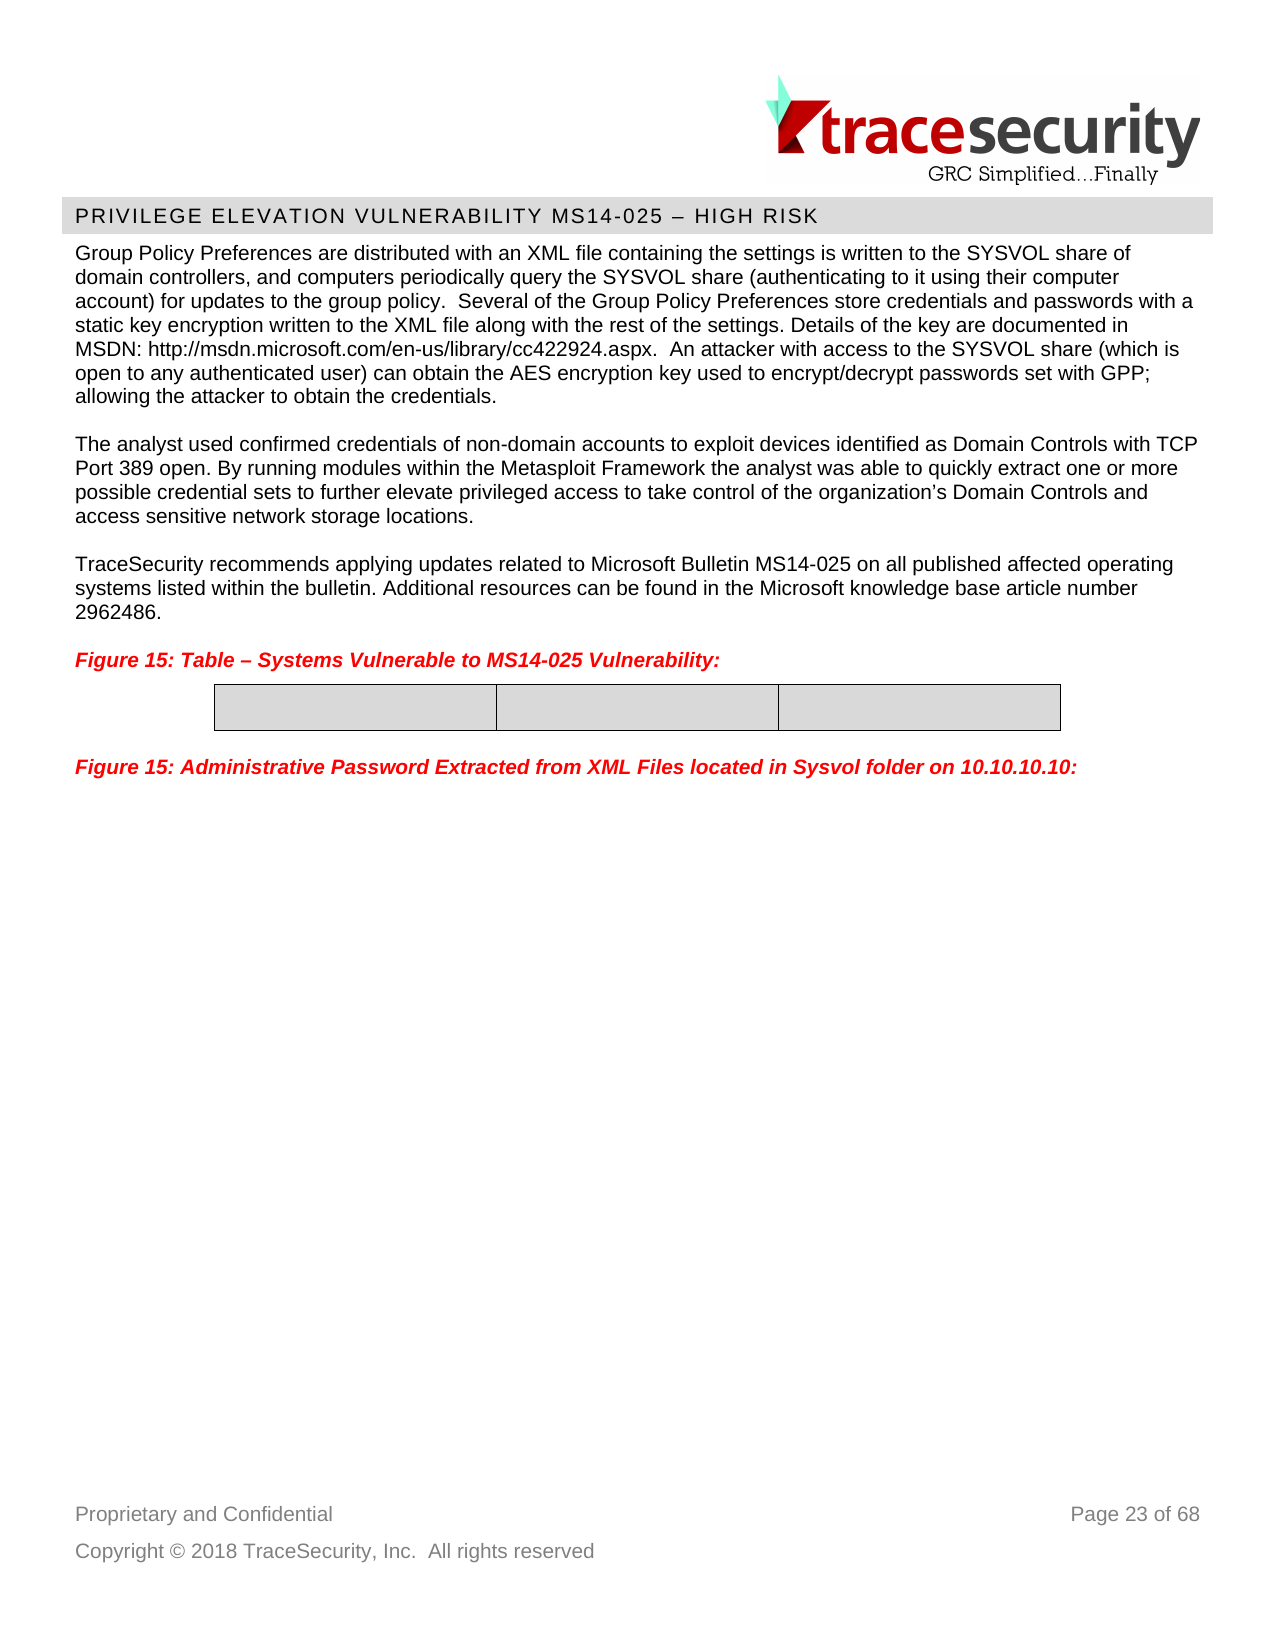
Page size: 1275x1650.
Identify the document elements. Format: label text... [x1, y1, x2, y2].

text The analyst used confirmed credentials of non-domain accounts to exploit devices identified as Domain Controls with TCP Port 389 open. By running modules within the Metasploit Framework the analyst was able to quickly extract one or more possible credential sets to further elevate privileged access to take control of the organization’s Domain Controls and access sensitive network storage locations. [75, 432, 1200, 528]
text TraceSecurity recommends applying updates related to Microsoft Bulletin MS14-025 on all published affected operating systems listed within the bulletin. Additional resources can be found in the Microsoft knowledge base article number 2962486. [75, 552, 1200, 624]
table_header [779, 685, 1060, 730]
text Group Policy Preferences are distributed with an XML file containing the settings is written to the SYSVOL share of domain controllers, and computers periodically query the SYSVOL share (authenticating to it using their computer account) for updates to the group policy. Several of the Group Policy Preferences store credentials and passwords with a static key encryption written to the XML file along with the rest of the settings. Details of the key are documented in MSDN: http://msdn.microsoft.com/en-us/library/cc422924.aspx. An attacker with access to the SYSVOL share (which is open to any authenticated user) can obtain the AES encryption key used to encrypt/decrypt passwords set with GPP; allowing the attacker to obtain the credentials. [75, 241, 1200, 408]
text Figure 15: Administrative Password Extracted from XML Files located in Sysvol folder on 10.10.10.10: [75, 755, 1200, 779]
picture [765, 75, 1200, 185]
text Figure 15: Table – Systems Vulnerable to MS14-025 Vulnerability: [75, 648, 1200, 672]
table_header [215, 685, 496, 730]
table_header [497, 685, 778, 730]
subtitle Privilege Elevation Vulnerability MS14-025 – [67, 202, 1208, 230]
